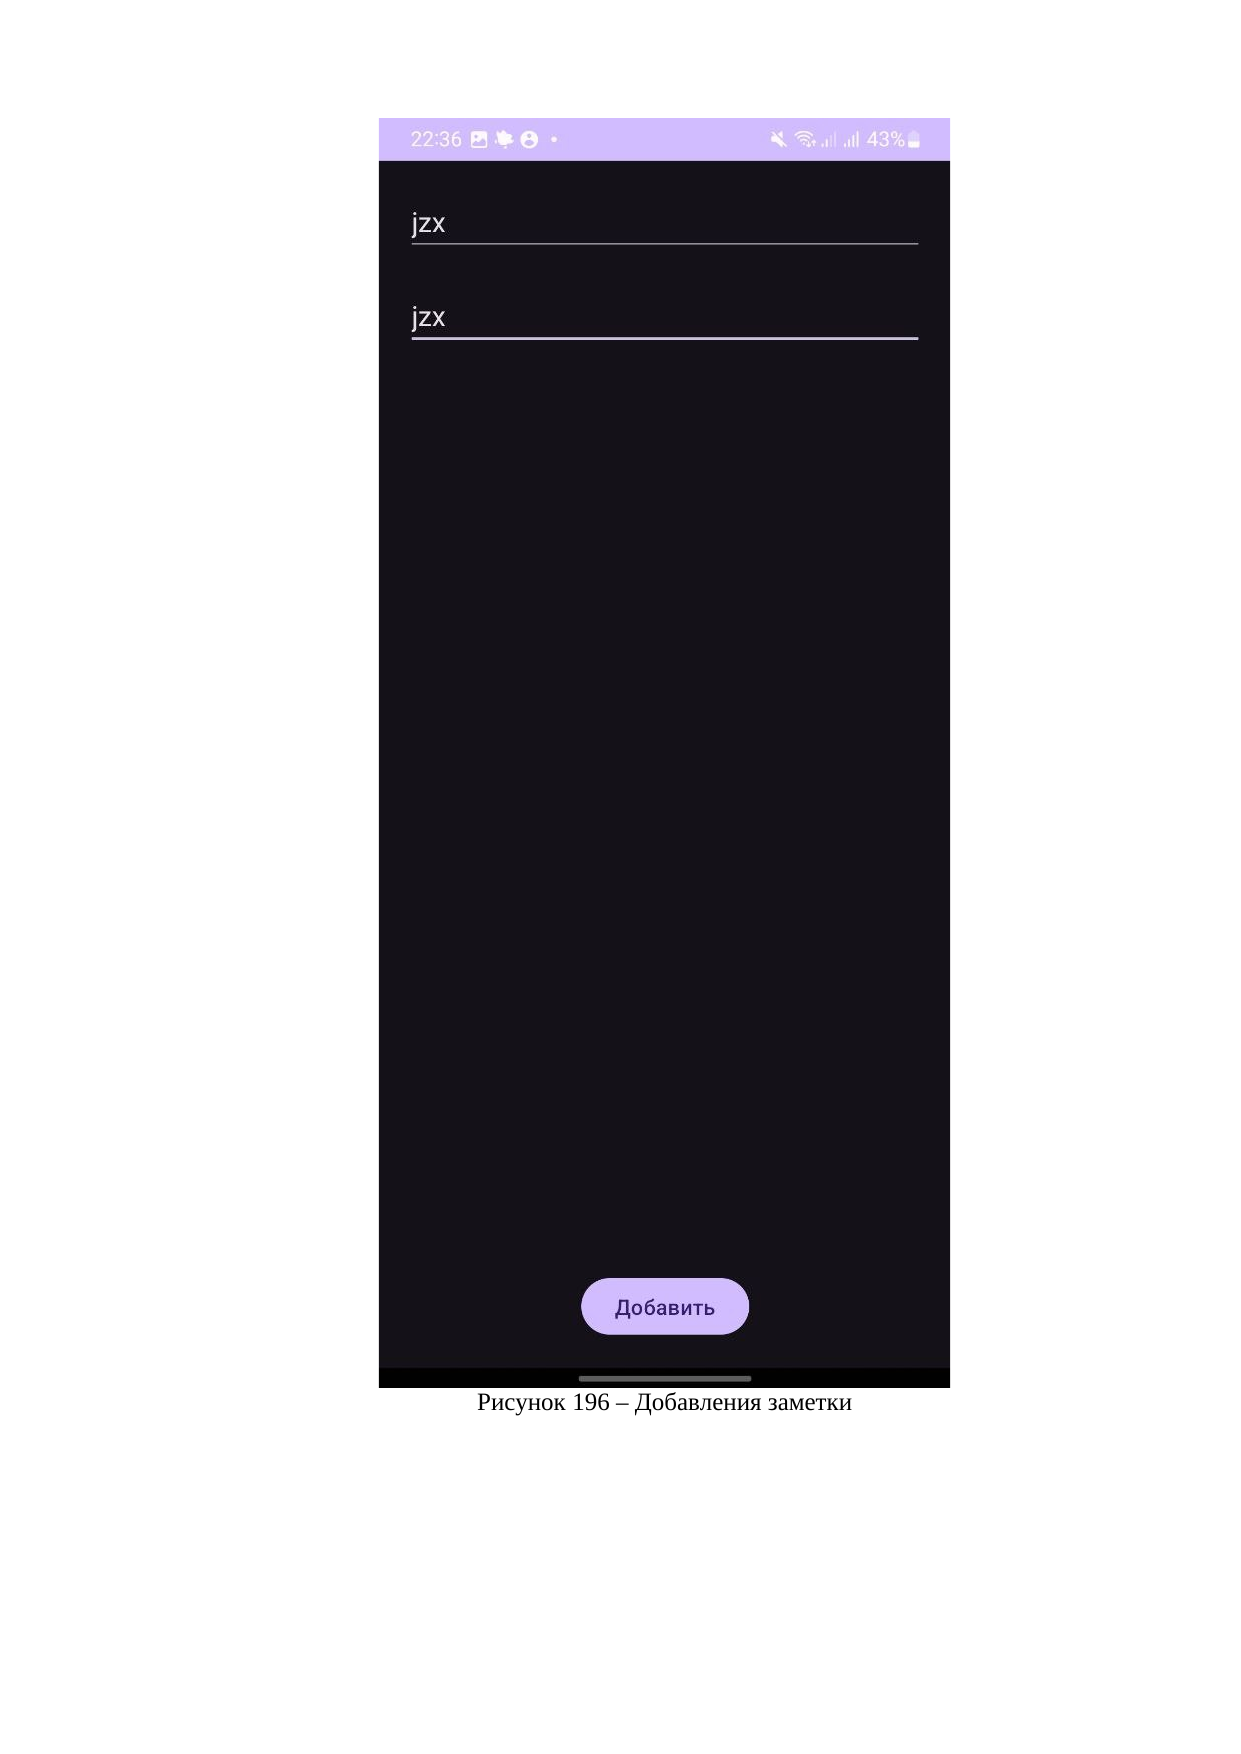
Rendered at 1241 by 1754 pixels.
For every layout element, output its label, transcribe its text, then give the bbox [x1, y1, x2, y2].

picture [378, 118, 951, 1388]
text Рисунок – Добавления заметки [177, 1387, 1152, 1416]
